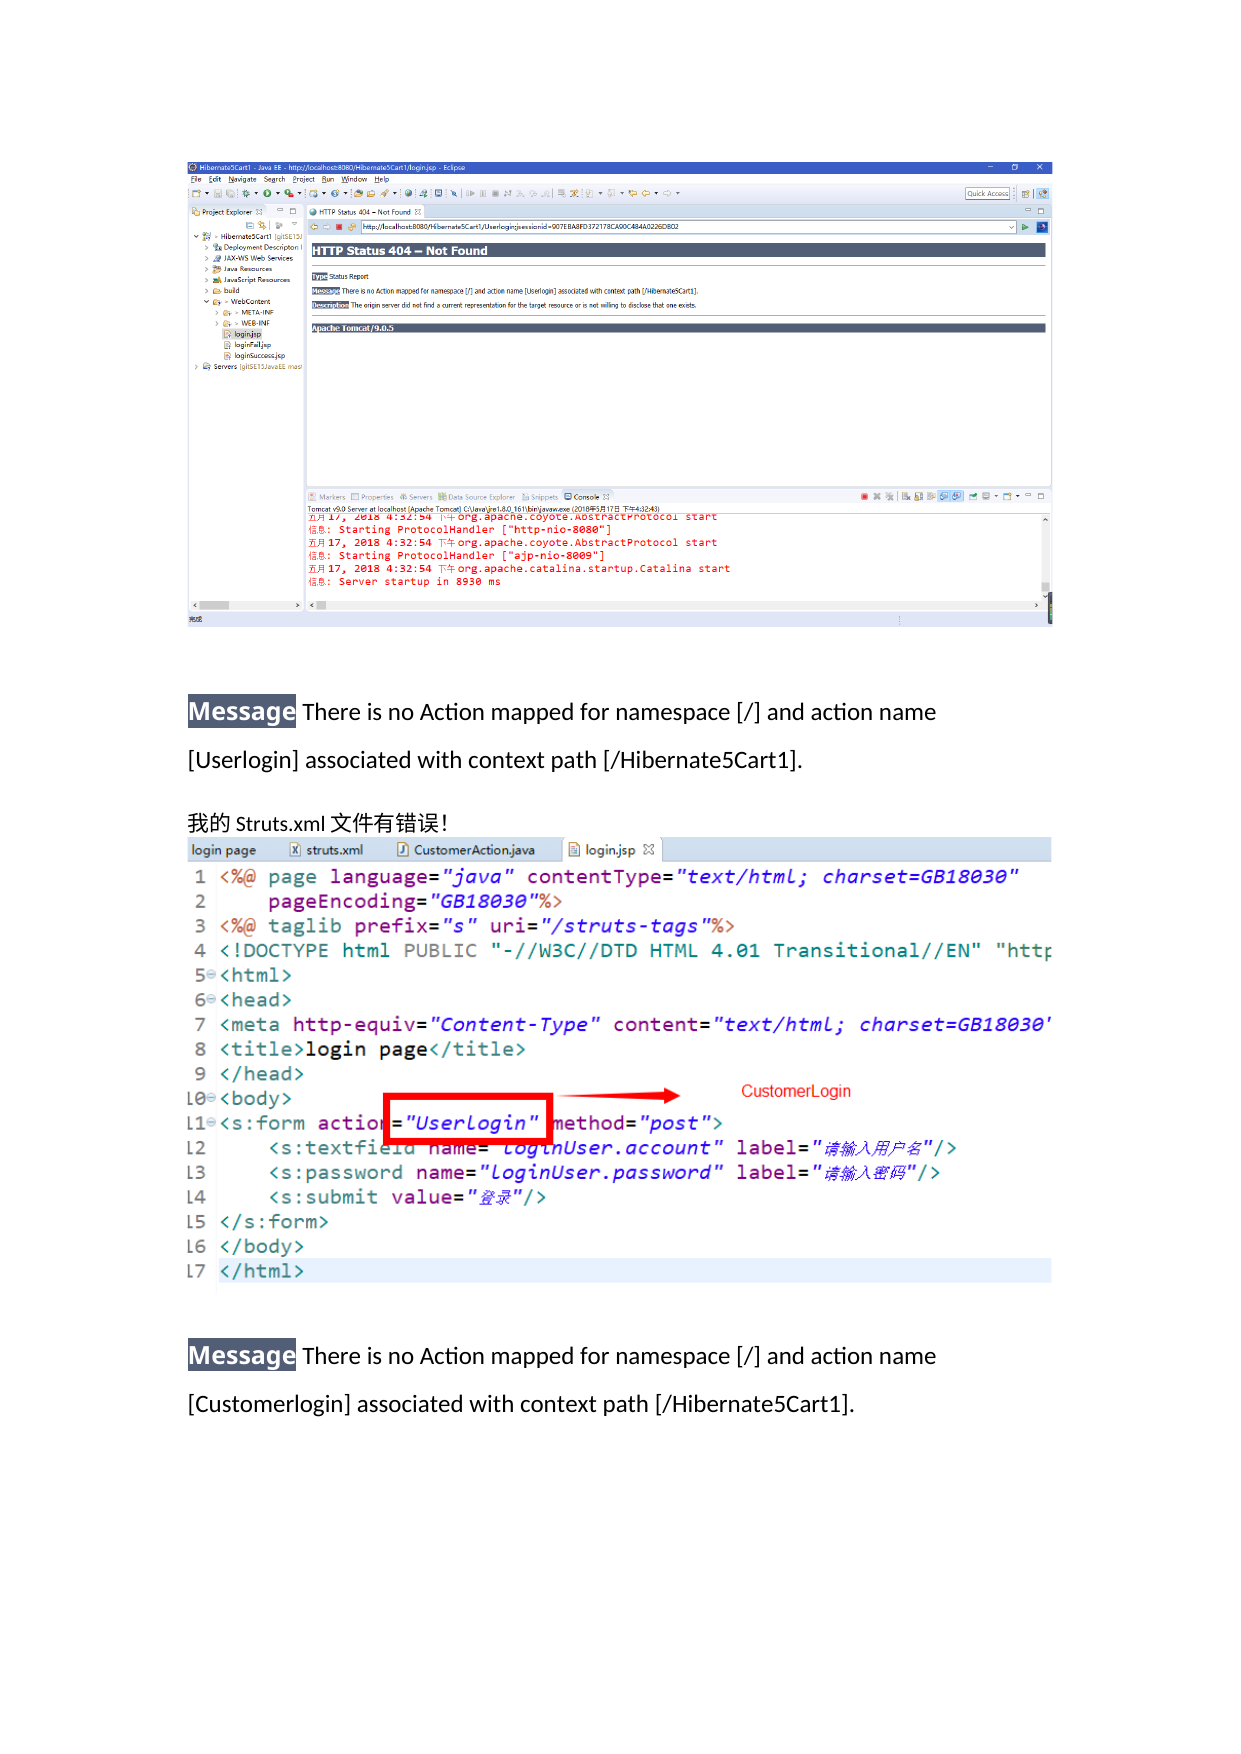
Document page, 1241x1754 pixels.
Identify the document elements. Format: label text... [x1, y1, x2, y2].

text Message There is no Action mapped for namespace [/] and action name [Userlogin] associated with context path [/Hibernate5Cart1]. [187, 679, 1053, 776]
picture [187, 837, 1052, 1293]
picture [187, 162, 1053, 627]
text Message There is no Action mapped for namespace [/] and action name [Customerlogin] associated with context path [/Hibernate5Cart1]. [187, 1322, 1053, 1419]
text 我的Struts.xml文件有错误！ [187, 805, 1053, 838]
